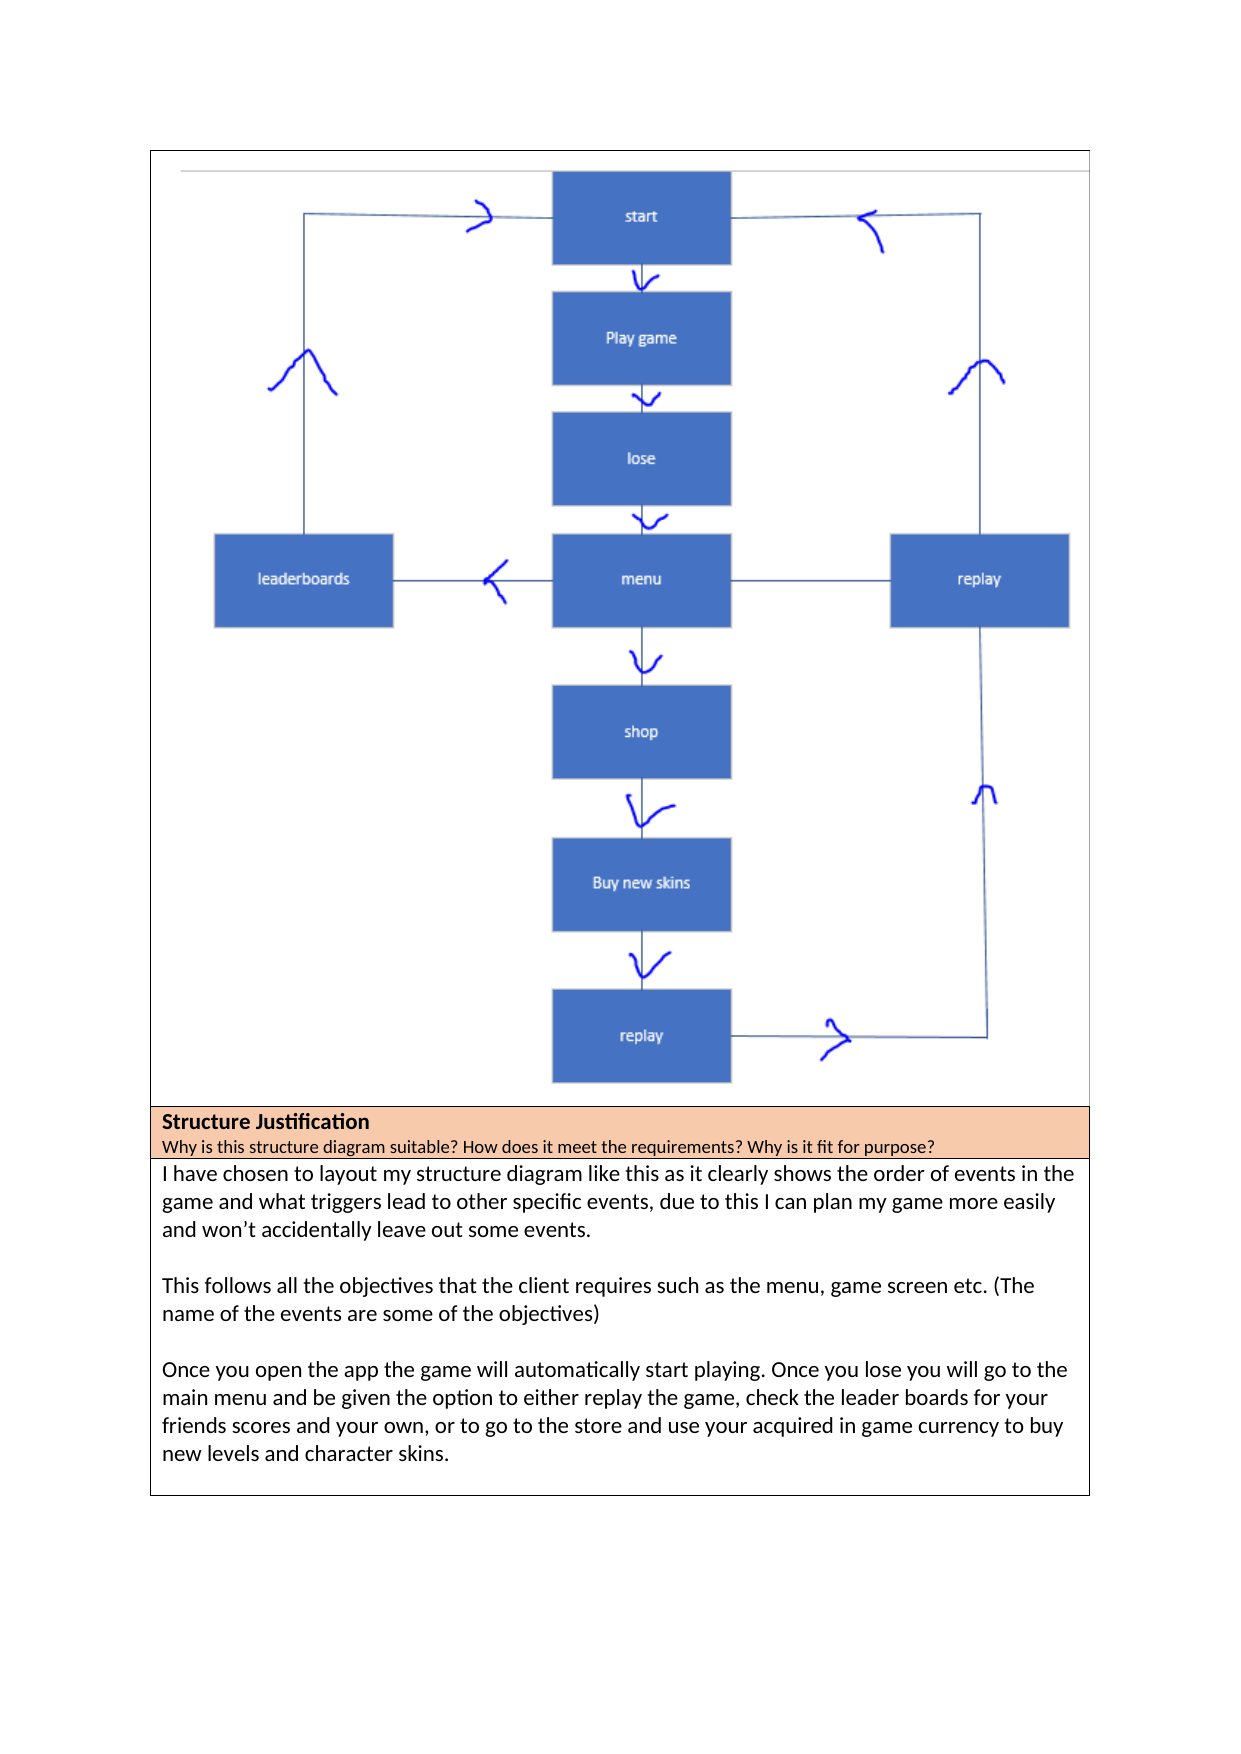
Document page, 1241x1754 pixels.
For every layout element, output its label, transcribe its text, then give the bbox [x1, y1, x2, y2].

table_cell Structure Justification Why is this structure diagram suitable? How does it meet the requirements? Why is it fit for purpose? [151, 1107, 1089, 1158]
table_cell I have chosen to layout my structure diagram like this as it clearly shows the order of events in the game and what triggers lead to other specific events, due to this I can plan my game more easily and won’t accidentally leave out some events. This follows all the objectives that the client requires such as the menu, game screen etc. (The name of the events are some of the objectives) Once you open the app the game will automatically start playing. Once you lose you will go to the main menu and be given the option to either replay the game, check the leader boards for your friends scores and your own, or to go to the store and use your acquired in game currency to buy new levels and character skins. [151, 1159, 1089, 1495]
table_cell [151, 151, 180, 1106]
